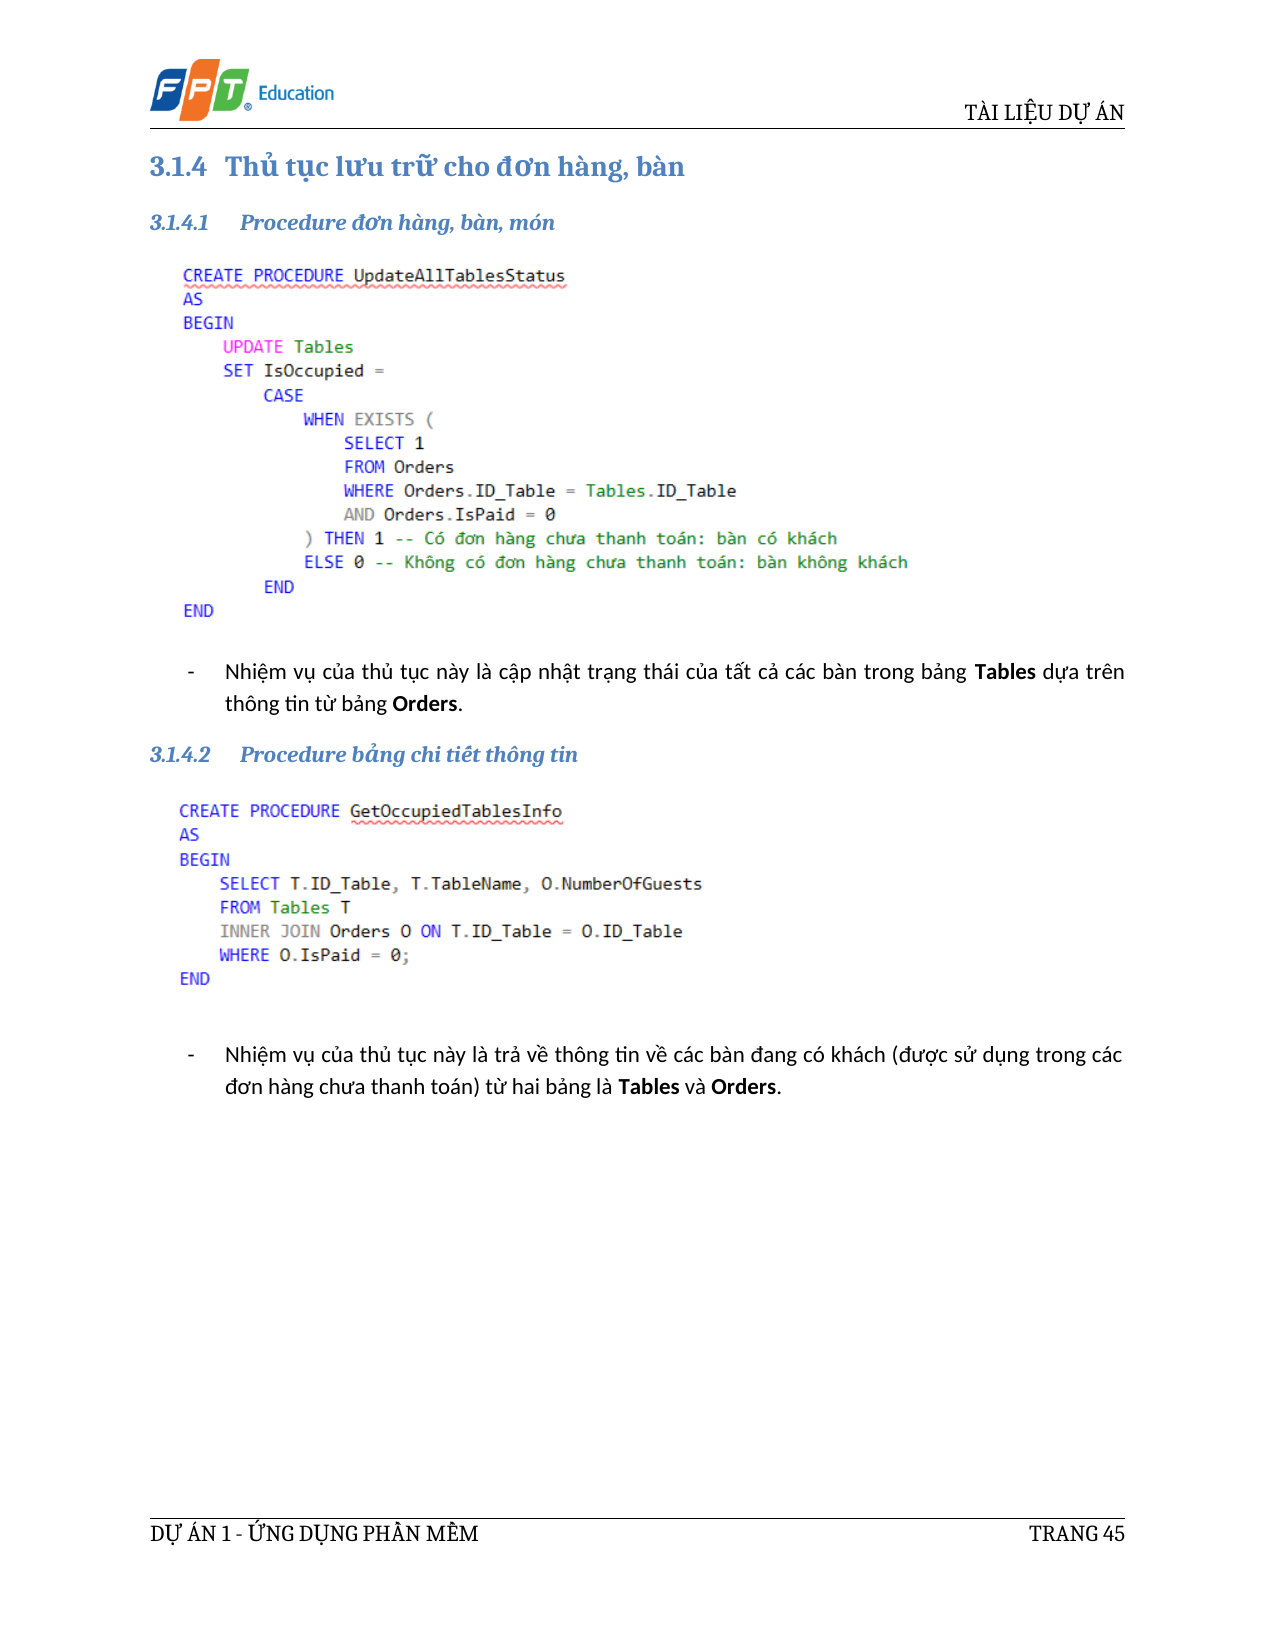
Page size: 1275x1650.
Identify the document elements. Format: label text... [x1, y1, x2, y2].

list Nhiệm vụ của thủ tục này là cập nhật trạng thái của tất cả các bàn trong bảng Tables dựa trên thông tin từ bảng Orders. [187, 657, 1125, 717]
subtitle Thủ tục lưu trữ cho đơn hàng, bàn [150, 150, 1125, 183]
picture [150, 772, 761, 1015]
subtitle Procedure bảng chi tiết thông tin [150, 742, 1125, 769]
picture [150, 239, 936, 632]
subtitle Procedure đơn hàng, bàn, món [150, 209, 1125, 236]
list Nhiệm vụ của thủ tục này là trả về thông tin về các bàn đang có khách (được sử dụng trong các đơn hàng chưa thanh toán) từ hai bảng là Tables và Orders. [187, 1040, 1125, 1100]
picture [150, 59, 336, 121]
